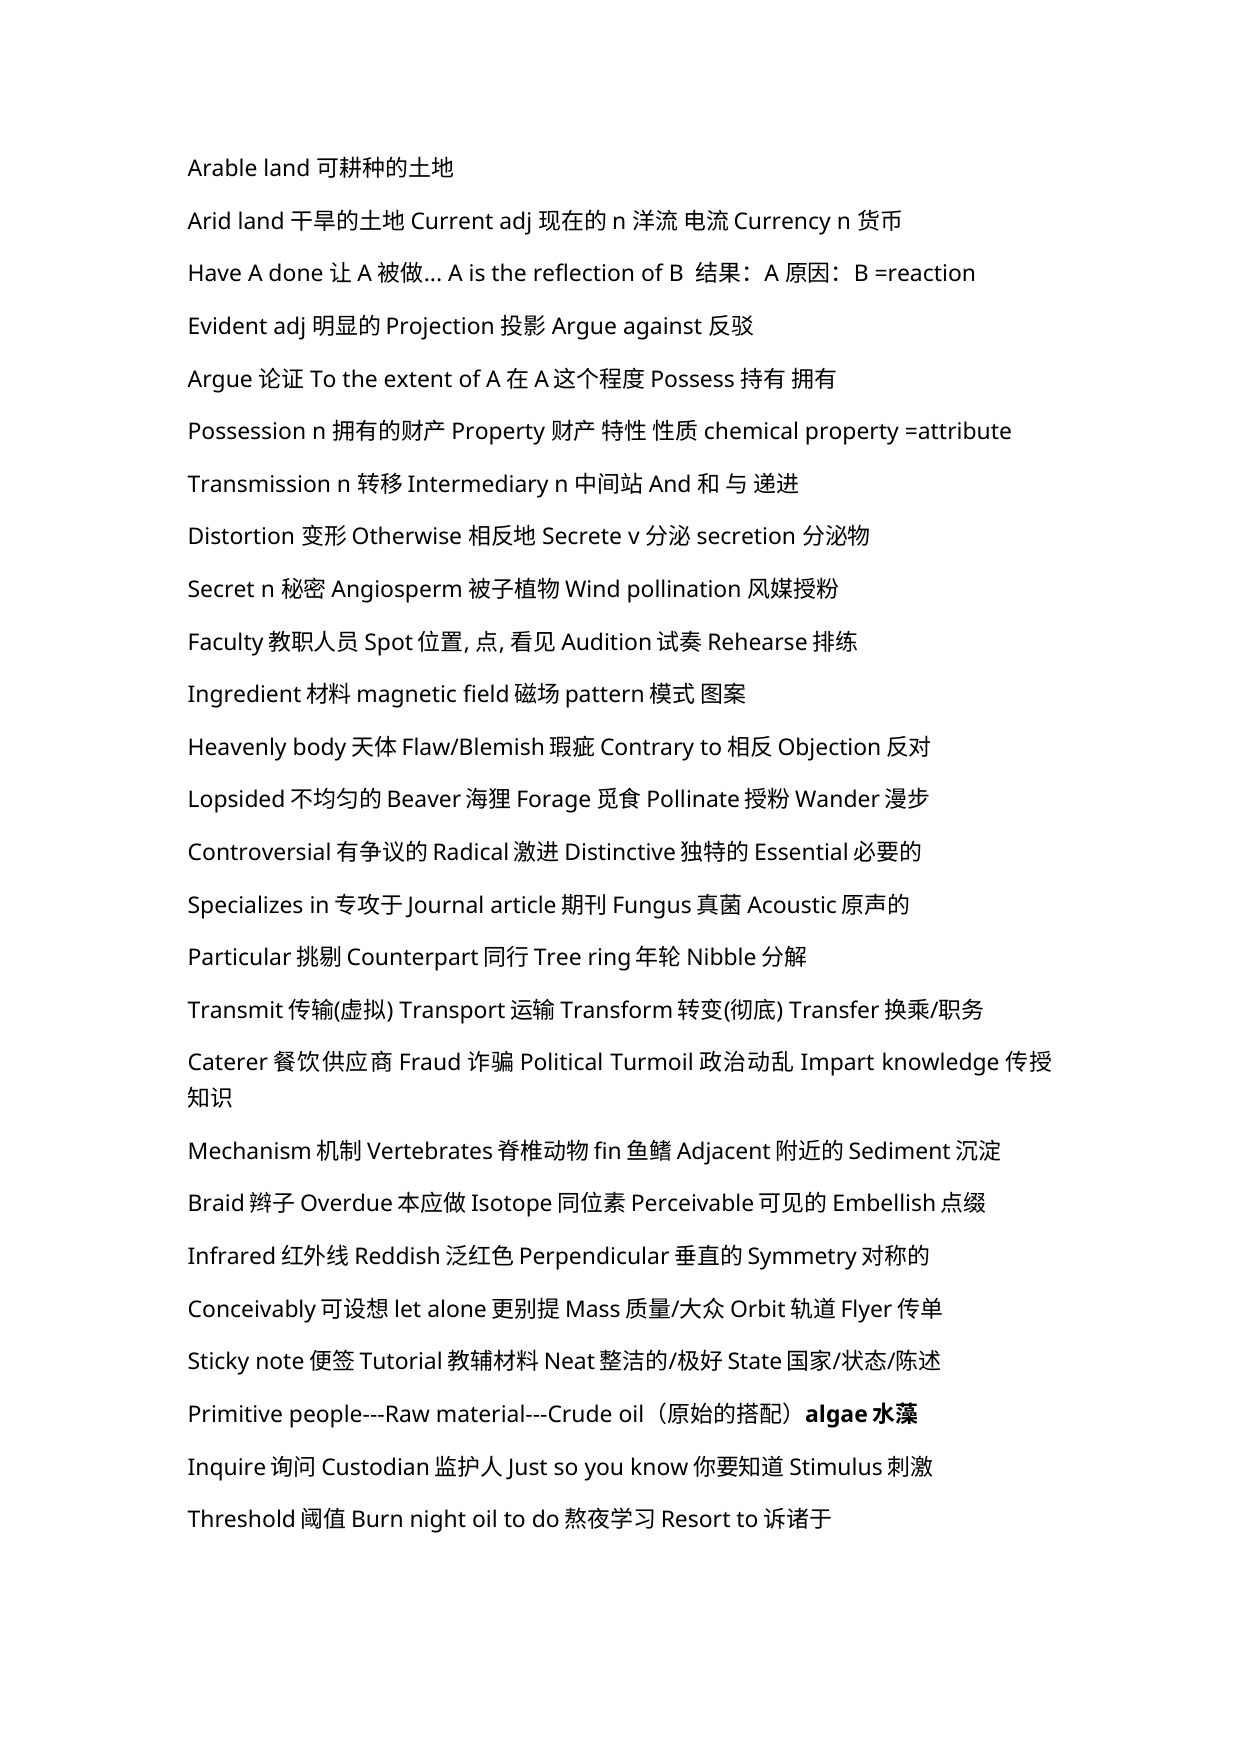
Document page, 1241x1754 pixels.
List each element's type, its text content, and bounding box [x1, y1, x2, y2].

text Conceivably可设想let alone更别提Mass质量/大众Orbit轨道Flyer传单 [187, 1291, 1053, 1324]
text Heavenly body天体Flaw/Blemish瑕疵Contrary to相反Objection反对 [187, 729, 1053, 762]
text Transmission n 转移Intermediary n 中间站 And 和 与 递进 [187, 466, 1053, 499]
text Argue 论证 To the extent of A 在A这个程度 Possess 持有 拥有 [187, 360, 1053, 394]
text Controversial有争议的Radical激进Distinctive独特的Essential必要的 [187, 834, 1053, 867]
text Secret n 秘密Angiosperm 被子植物Wind pollination 风媒授粉 [187, 571, 1053, 604]
text Mechanism机制Vertebrates脊椎动物fin鱼鳍Adjacent附近的Sediment沉淀 [187, 1133, 1053, 1166]
text Possession n 拥有的财产Property 财产 特性 性质 chemical property =attribute [187, 413, 1053, 446]
text Specializes in专攻于Journal article期刊 Fungus真菌 Acoustic原声的 [187, 886, 1053, 920]
text Have A done 让A 被做... A is the reflection of B 结果：A 原因：B =reaction [187, 255, 1053, 288]
text Ingredient材料magnetic field磁场pattern模式 图案 [187, 676, 1053, 709]
text Lopsided不均匀的Beaver海狸Forage觅食Pollinate授粉Wander漫步 [187, 781, 1053, 814]
text Arable land 可耕种的土地 [187, 150, 1053, 183]
text Braid辫子Overdue本应做Isotope同位素Perceivable可见的Embellish点缀 [187, 1185, 1053, 1219]
text Inquire询问Custodian监护人Just so you know你要知道Stimulus刺激 [187, 1448, 1053, 1482]
text Distortion 变形Otherwise 相反地 Secrete v 分泌 secretion 分泌物 [187, 518, 1053, 552]
text Arid land 干旱的土地 Current adj 现在的 n 洋流 电流Currency n 货币 [187, 203, 1053, 236]
text Caterer餐饮供应商Fraud诈骗Political Turmoil政治动乱Impart knowledge传授知识 [187, 1044, 1053, 1113]
text Evident adj 明显的Projection 投影 Argue against 反驳 [187, 308, 1053, 341]
text Infrared红外线Reddish泛红色Perpendicular垂直的Symmetry对称的 [187, 1238, 1053, 1271]
text Sticky note便签Tutorial教辅材料Neat整洁的/极好State国家/状态/陈述 [187, 1343, 1053, 1376]
text Threshold阈值Burn night oil to do熬夜学习Resort to诉诸于 [187, 1501, 1053, 1534]
text Transmit传输(虚拟) Transport运输Transform转变(彻底) Transfer换乘/职务 [187, 992, 1053, 1025]
text Primitive people---Raw material---Crude oil（原始的搭配）algae水藻 [187, 1396, 1053, 1429]
text Faculty教职人员Spot位置, 点, 看见Audition试奏Rehearse排练 [187, 623, 1053, 657]
text Particular挑剔Counterpart同行Tree ring年轮Nibble分解 [187, 939, 1053, 972]
